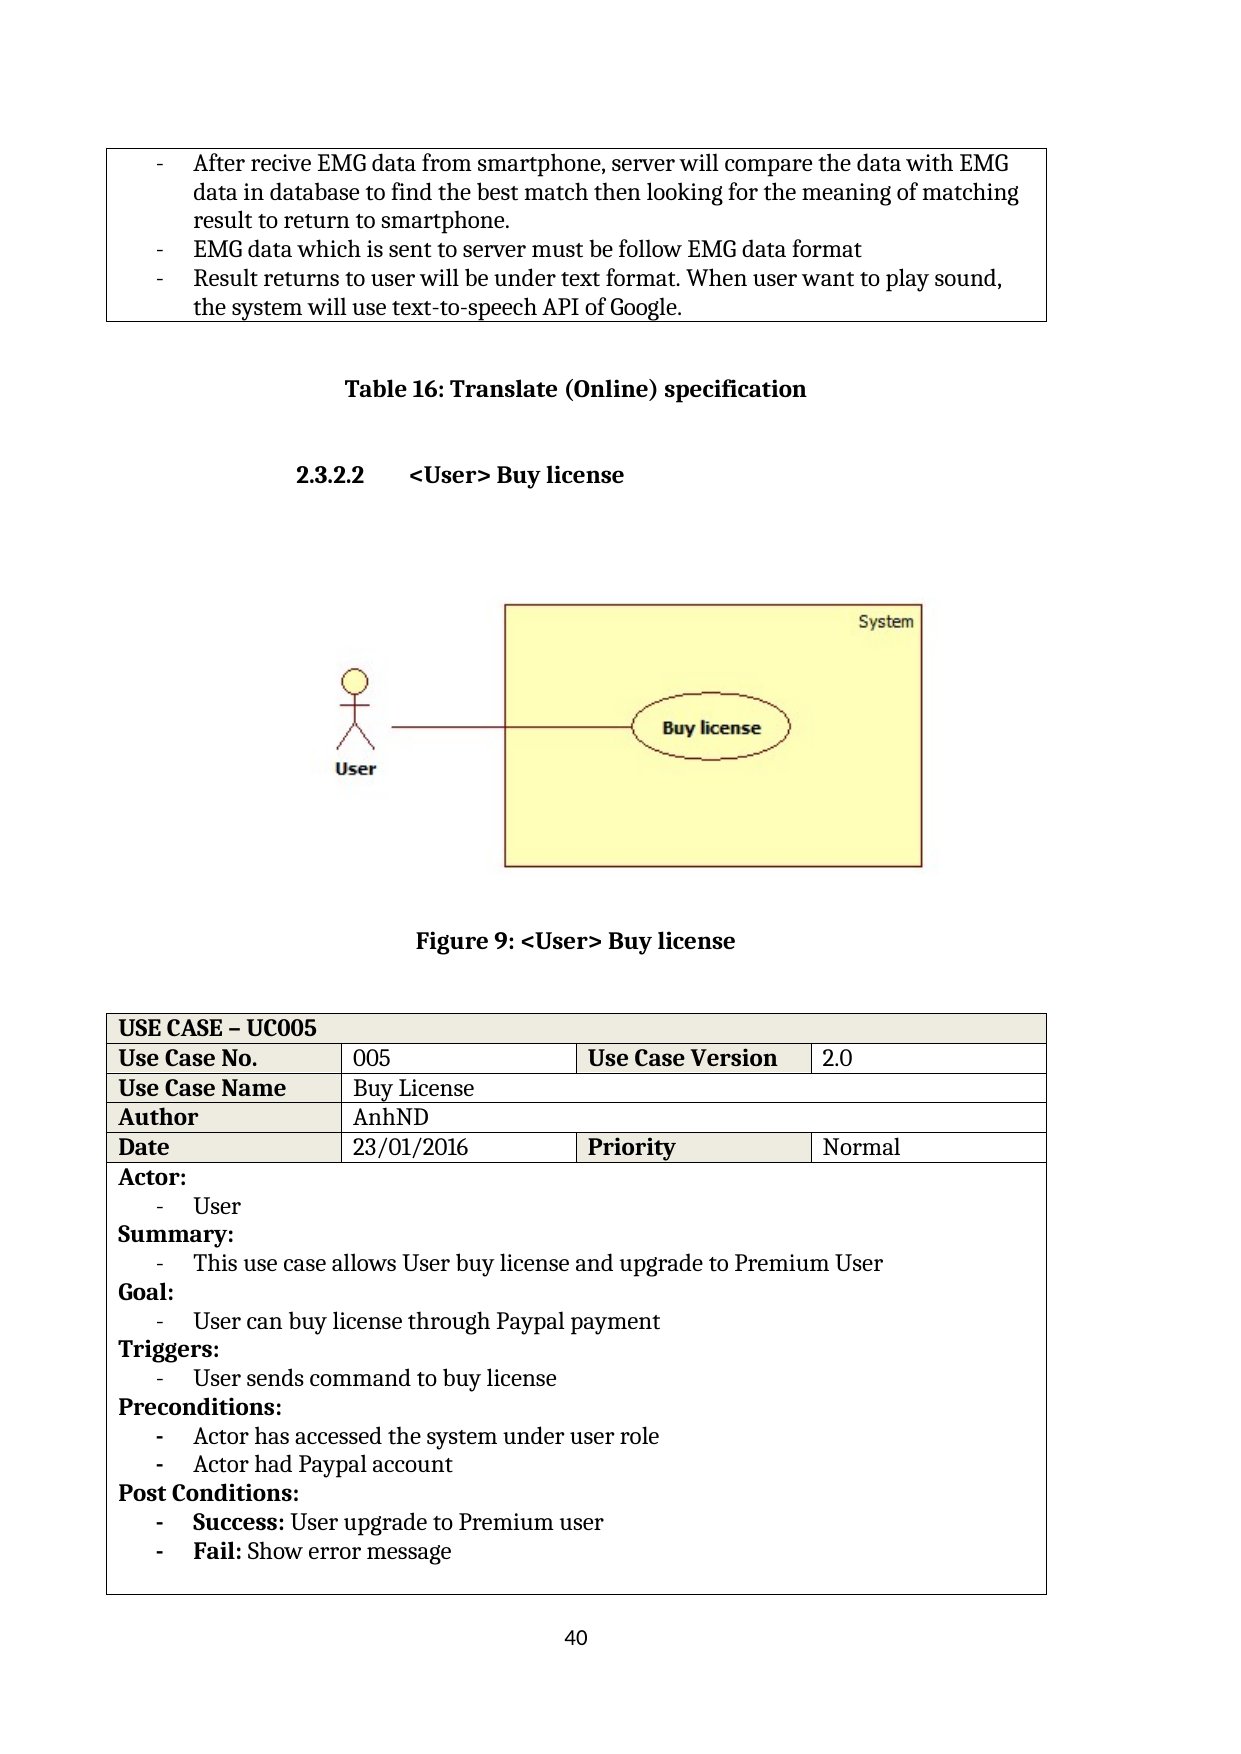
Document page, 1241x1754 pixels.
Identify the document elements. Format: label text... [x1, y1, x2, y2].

table_cell Buy License [342, 1074, 1046, 1102]
table_cell Date [107, 1133, 341, 1162]
list Table 16: Translate (Online) specification [118, 375, 1033, 404]
subtitle <User> Buy license [296, 461, 1033, 490]
table_cell Use Case No. [107, 1044, 341, 1072]
table_cell 2.0 [812, 1044, 1046, 1072]
table_cell Priority [577, 1133, 811, 1162]
table_cell Use Case Name [107, 1074, 341, 1102]
picture [287, 573, 954, 899]
table_cell 23/01/2016 [342, 1133, 576, 1162]
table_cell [107, 149, 1046, 321]
table_cell Author [107, 1103, 341, 1132]
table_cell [107, 1163, 1046, 1594]
table_header USE CASE – UC005 [107, 1014, 1046, 1043]
table_cell Normal [812, 1133, 1046, 1162]
table_cell Use Case Version [577, 1044, 811, 1072]
text Figure 9: <User> Buy license [118, 927, 1033, 956]
table_cell AnhND [342, 1103, 1046, 1132]
table_cell 005 [342, 1044, 576, 1072]
